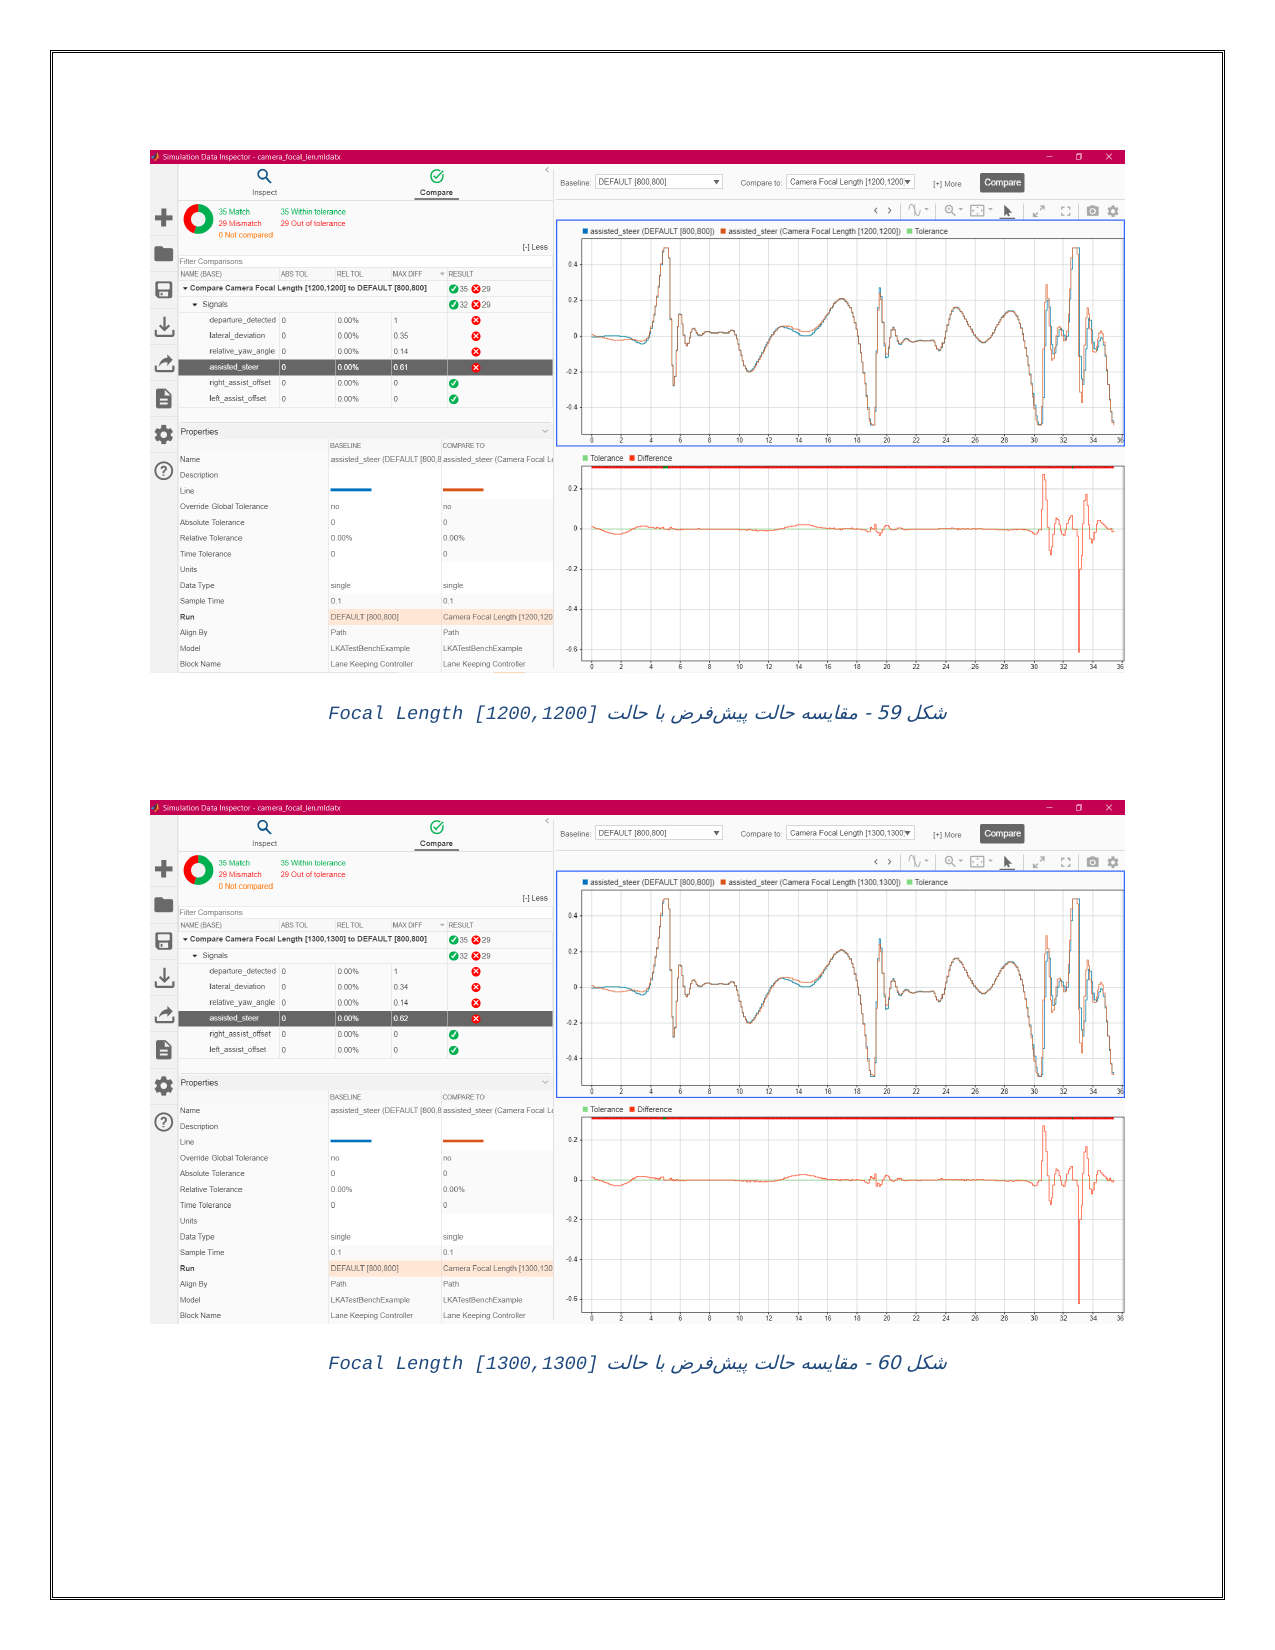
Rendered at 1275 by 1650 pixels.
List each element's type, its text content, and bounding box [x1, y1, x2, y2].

text شکل ‌ج‌ج‌ج - مقایسه حالت پیش‌فرض با حالت Focal Length [1200,1200] [150, 702, 1125, 725]
picture [150, 150, 1125, 673]
picture [150, 800, 1125, 1324]
text شکل ‌د‌د‌د - مقایسه حالت پیش‌فرض با حالت Focal Length [1300,1300] [150, 1352, 1125, 1375]
